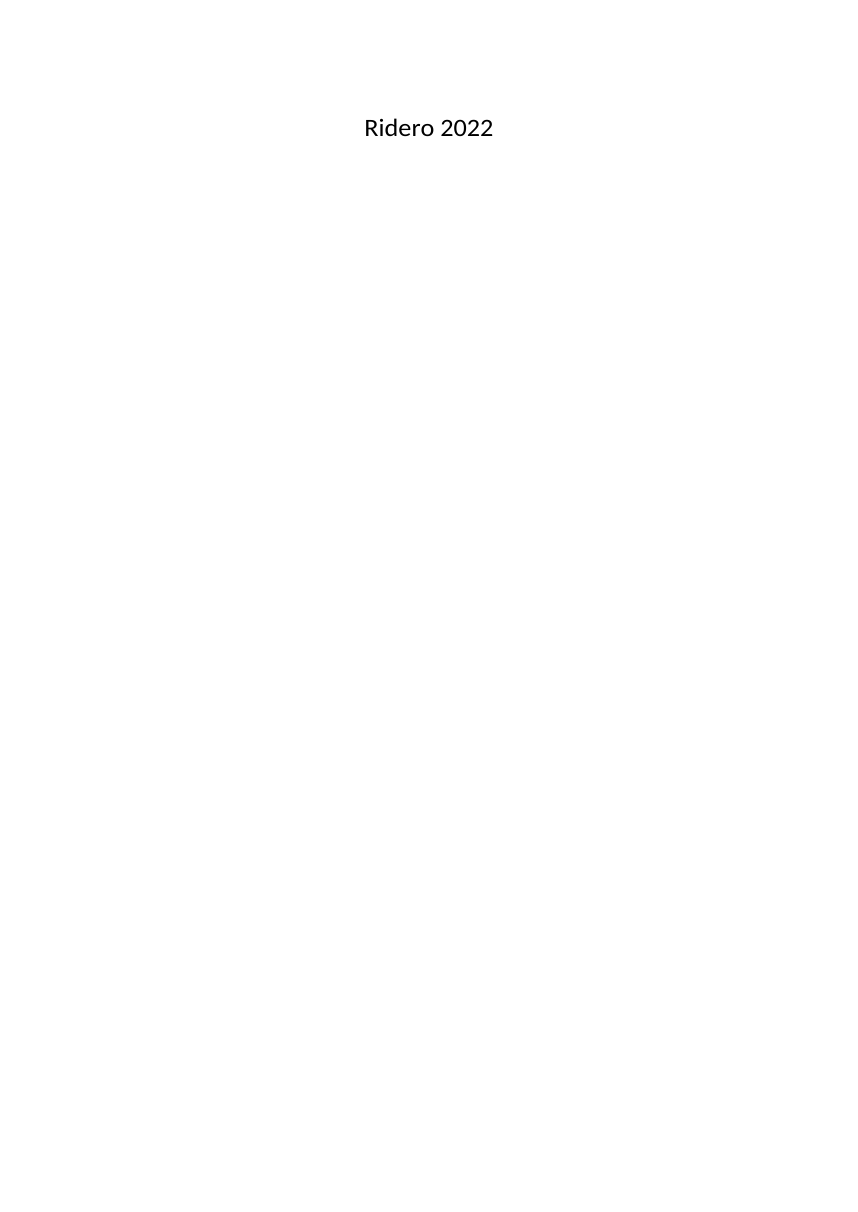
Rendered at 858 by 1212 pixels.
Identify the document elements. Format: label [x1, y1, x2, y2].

text [302, 112, 556, 143]
